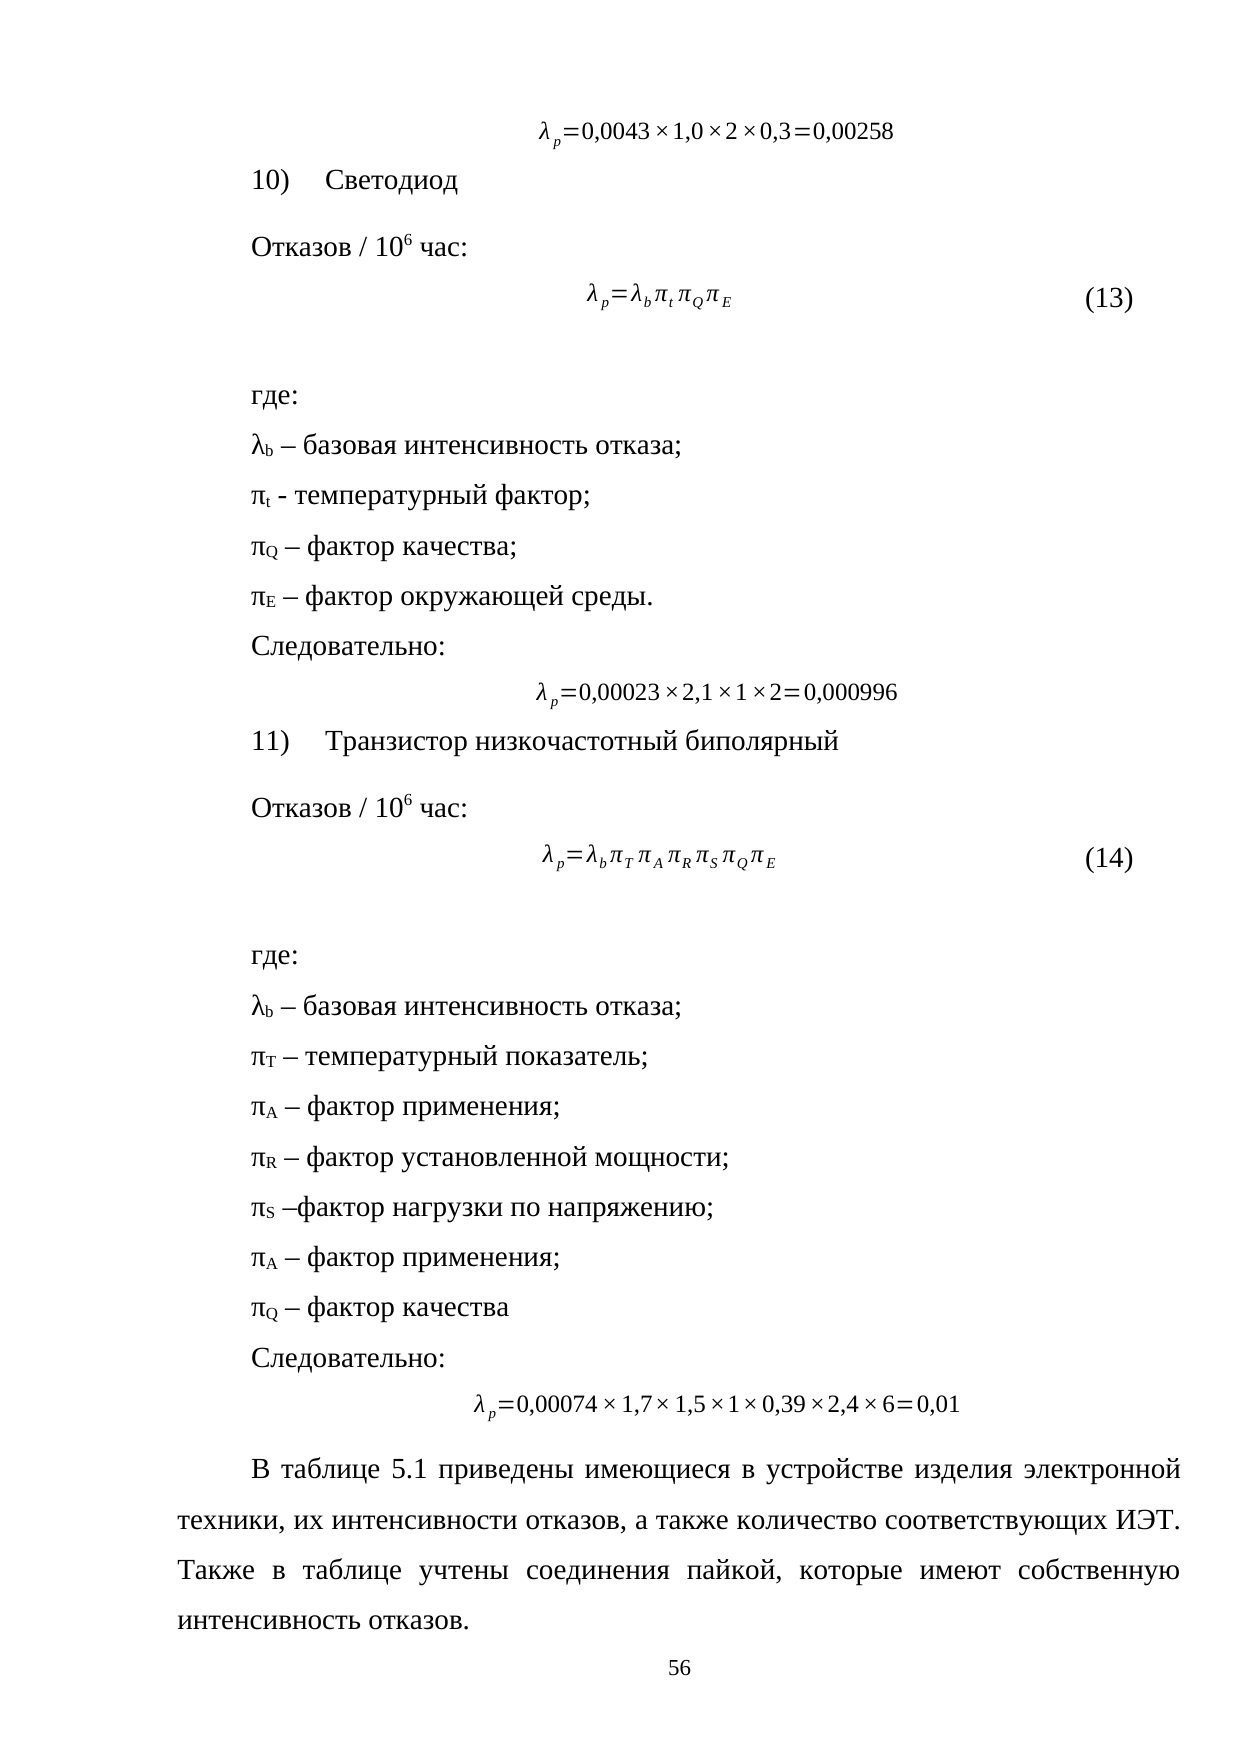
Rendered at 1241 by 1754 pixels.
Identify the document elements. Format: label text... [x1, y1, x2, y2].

text Следовательно: [251, 628, 1182, 662]
text где: [251, 937, 1182, 971]
text πt - температурный фактор; [251, 477, 1182, 511]
text где: [251, 377, 1182, 410]
list Светодиод [251, 162, 1182, 196]
table_header [177, 280, 1067, 326]
text πQ – фактор качества; [251, 528, 1182, 561]
text πT – температурный показатель; [251, 1038, 1182, 1072]
table_header (13) [1067, 280, 1151, 326]
text πА – фактор применения; [251, 1088, 1182, 1122]
text Отказов / 106 час: [251, 229, 1182, 263]
text πА – фактор применения; [251, 1239, 1182, 1273]
text πE – фактор окружающей среды. [251, 578, 1182, 612]
text λb – базовая интенсивность отказа; [251, 988, 1182, 1021]
list Транзистор низкочастотный биполярный [251, 723, 1182, 757]
text λb – базовая интенсивность отказа; [251, 427, 1182, 461]
text Отказов / 106 час: [251, 790, 1182, 824]
table_header (14) [1067, 840, 1151, 887]
table_header [177, 840, 1067, 887]
text πQ – фактор качества [251, 1289, 1182, 1323]
text πR – фактор установленной мощности; [251, 1139, 1182, 1172]
text πS –фактор нагрузки по напряжению; [251, 1189, 1182, 1222]
text Следовательно: [251, 1340, 1182, 1373]
text В таблице 5.1 приведены имеющиеся в устройстве изделия электронной техники, их интенсивности отказов, а также количество соответствующих ИЭТ. Также в таблице учтены соединения пайкой, которые имеют собственную интенсивность отказов. [177, 1451, 1182, 1636]
